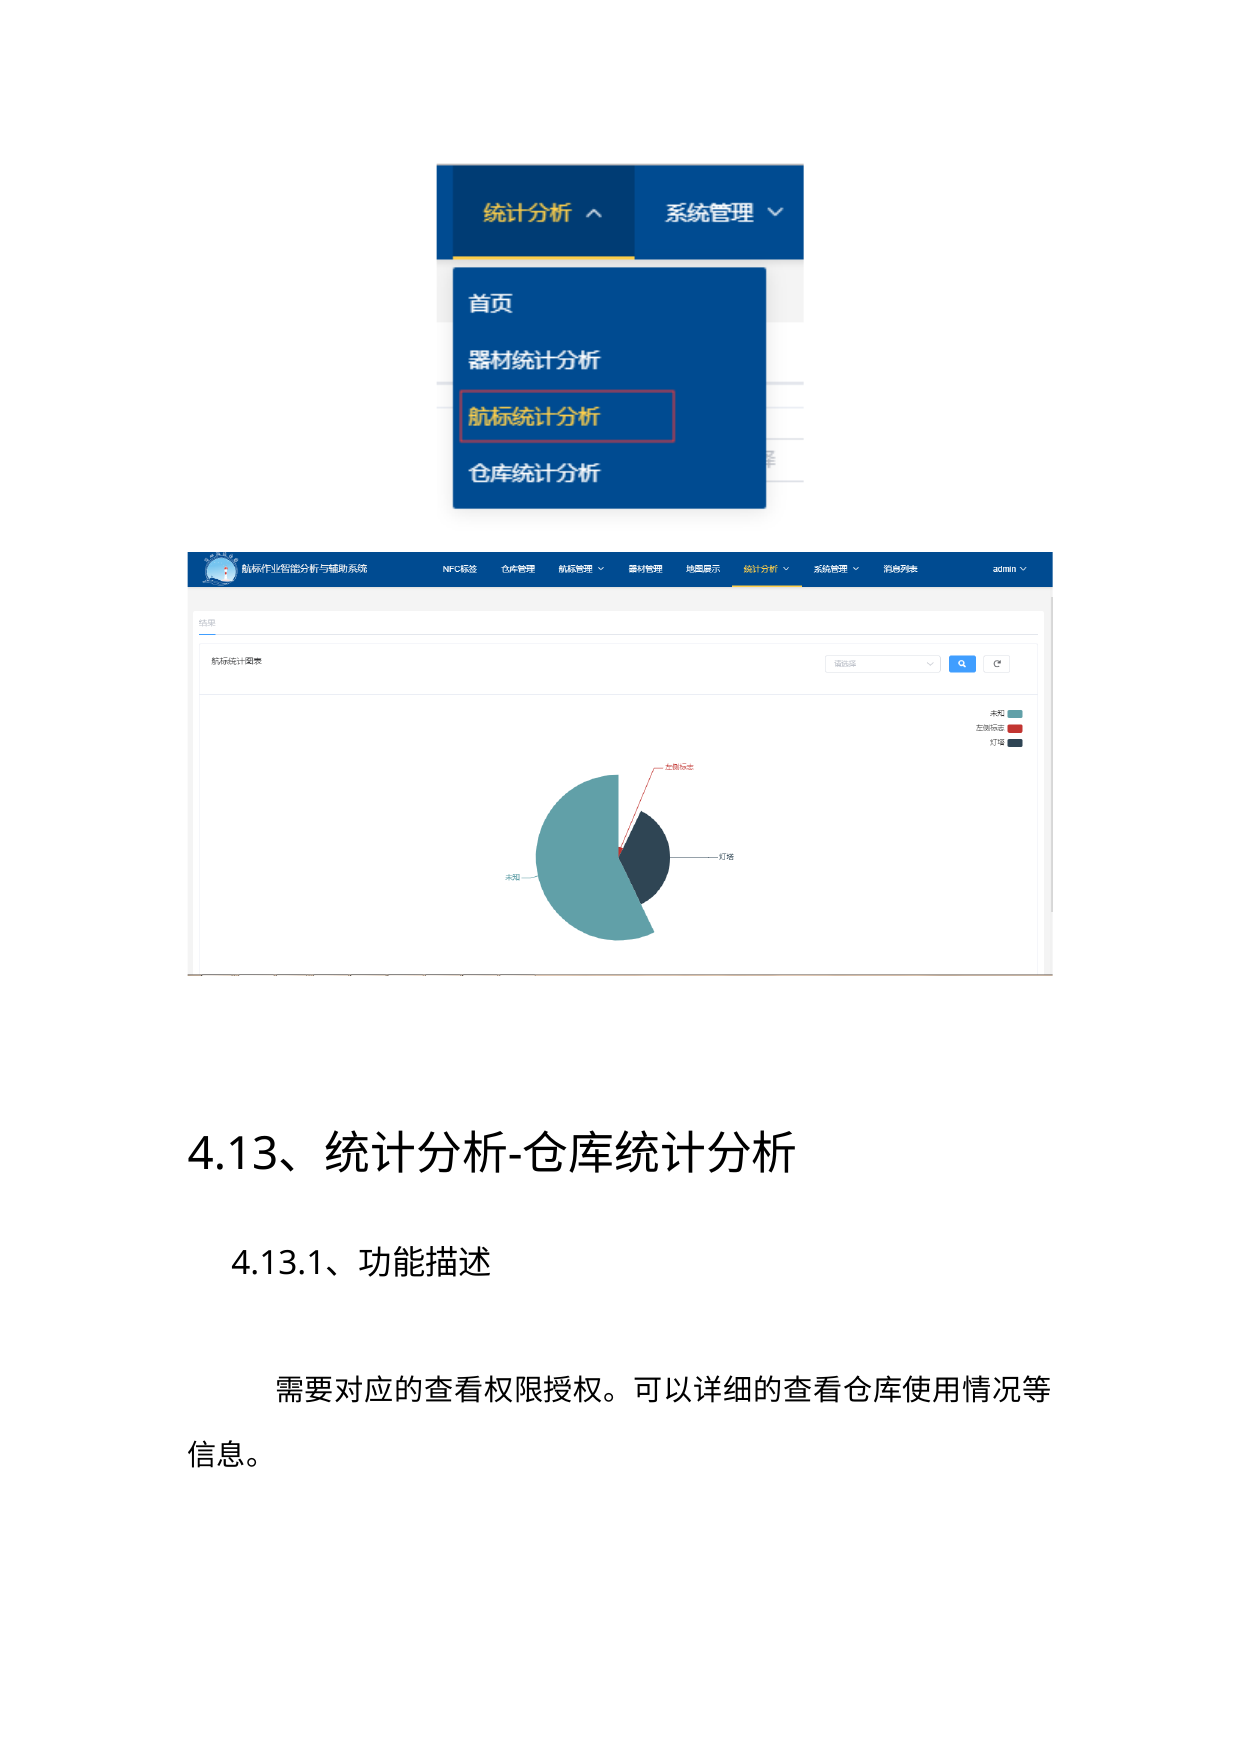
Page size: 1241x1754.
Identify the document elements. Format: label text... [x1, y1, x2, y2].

subtitle 4.13.1、功能描述 [187, 1228, 1053, 1293]
picture [187, 552, 1053, 976]
text 需要对应的查看权限授权。可以详细的查看仓库使用情况等信息。 [187, 1355, 1053, 1485]
picture [436, 162, 804, 531]
subtitle 4.13、统计分析-仓库统计分析 [187, 1101, 1053, 1199]
